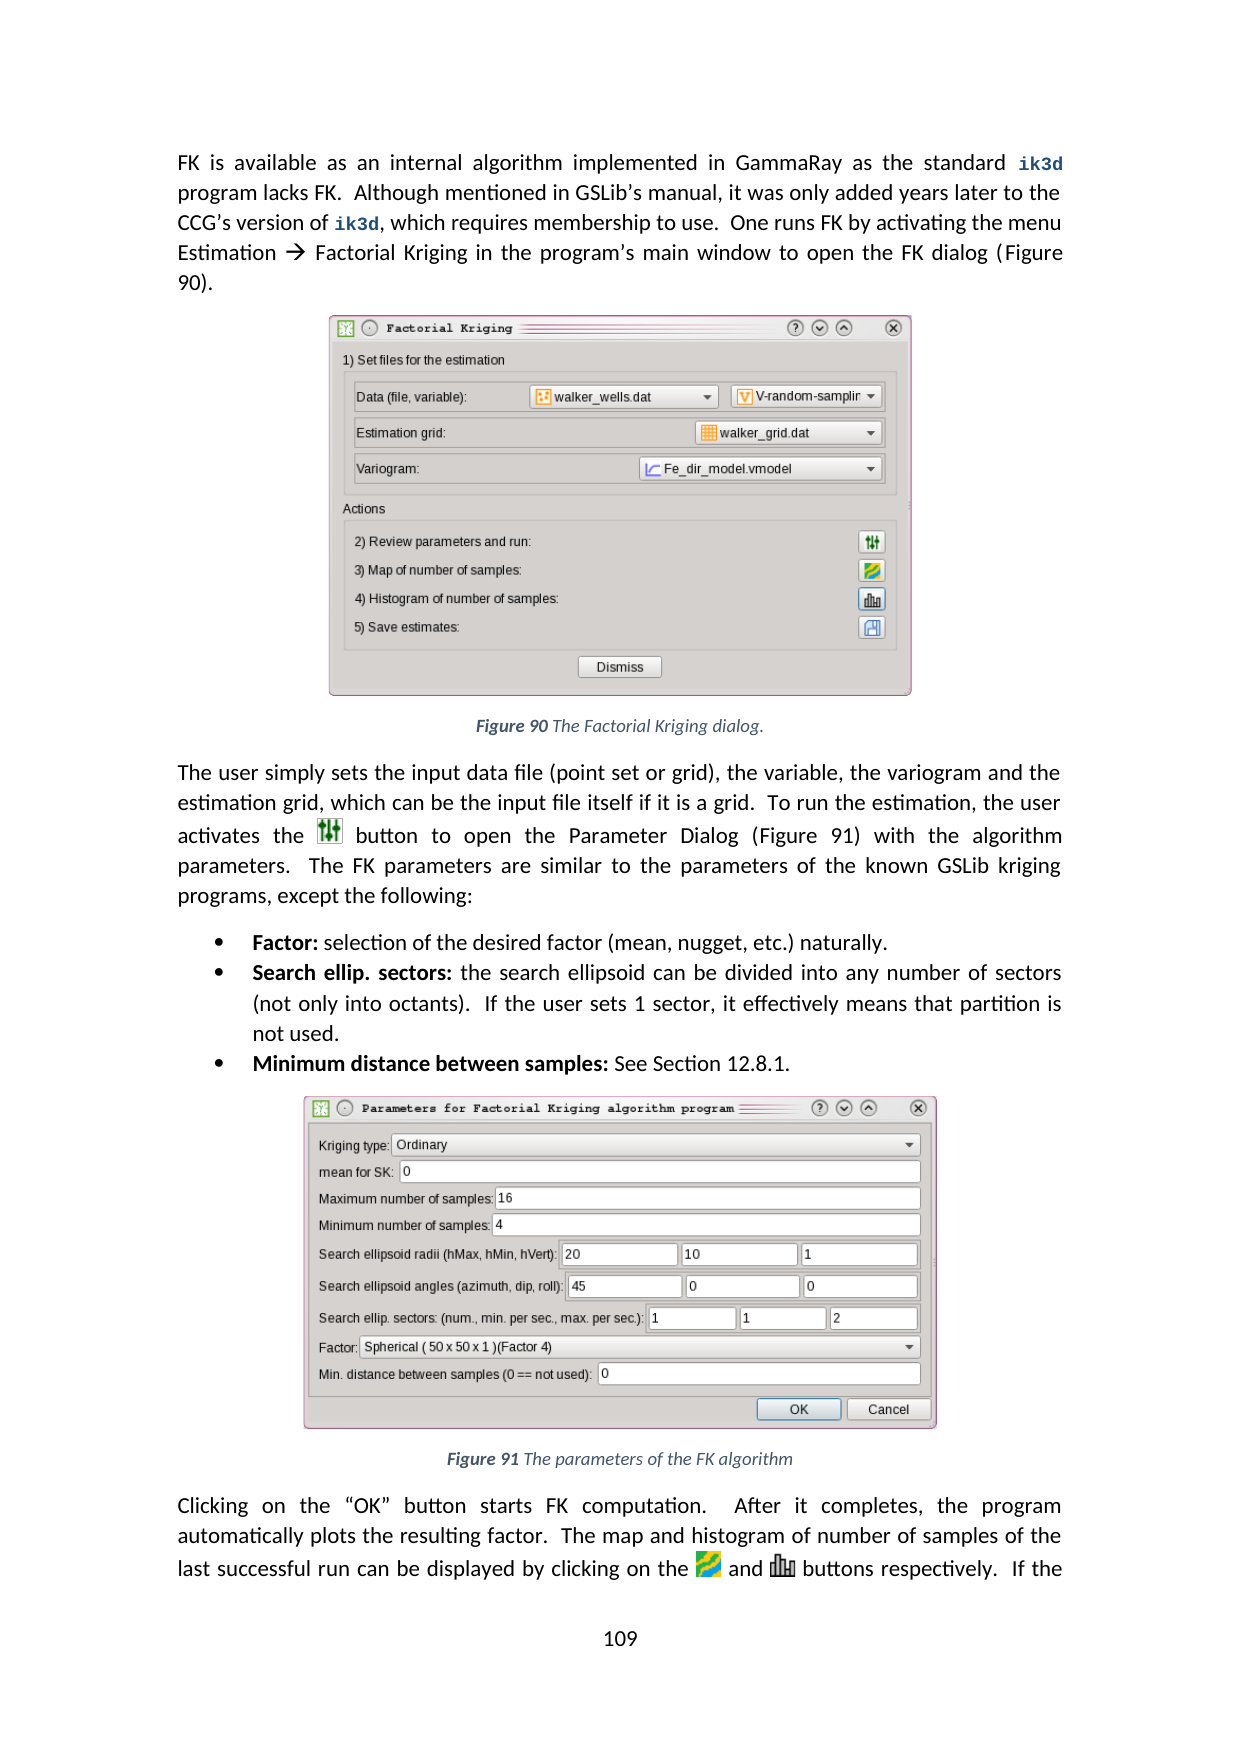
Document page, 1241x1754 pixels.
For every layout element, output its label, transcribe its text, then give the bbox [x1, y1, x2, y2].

picture [712, 1570, 722, 1577]
list Minimum distance between samples: See Section 12.8.1. [215, 1049, 1063, 1077]
picture [328, 315, 912, 696]
text FK is available as an internal algorithm implemented in GammaRay as the standard ik3d program lacks FK. Although mentioned in GSLib’s manual, it was only added years later to the CCG’s version of ik3d, which requires membership to use. One runs FK by activating the menu Estimation Factorial Kriging in the program’s main window to open the FK dialog (Figure 86). [177, 148, 1063, 296]
picture [303, 1096, 937, 1429]
picture [318, 819, 342, 843]
text The user simply sets the input data file (point set or grid), the variable, the variogram and the estimation grid, which can be the input file itself if it is a grid. To run the estimation, the user activates the button to open the Parameter Dialog (Figure 87) with the algorithm parameters. The FK parameters are similar to the parameters of the known GSLib kriging programs, except the following: [177, 758, 1063, 909]
picture [696, 1551, 722, 1577]
text Figure 90 The Factorial Kriging dialog. [177, 714, 1063, 737]
list Factor: selection of the desired factor (mean, nugget, etc.) naturally. [215, 928, 1063, 956]
picture [770, 1551, 796, 1577]
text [177, 1491, 1063, 1582]
text Figure 91 The parameters of the FK algorithm [177, 1447, 1063, 1470]
list Search ellip. sectors: the search ellipsoid can be divided into any number of sectors (not only into octants). If the user sets 1 sector, it effectively means that partition is not used. [215, 958, 1063, 1047]
